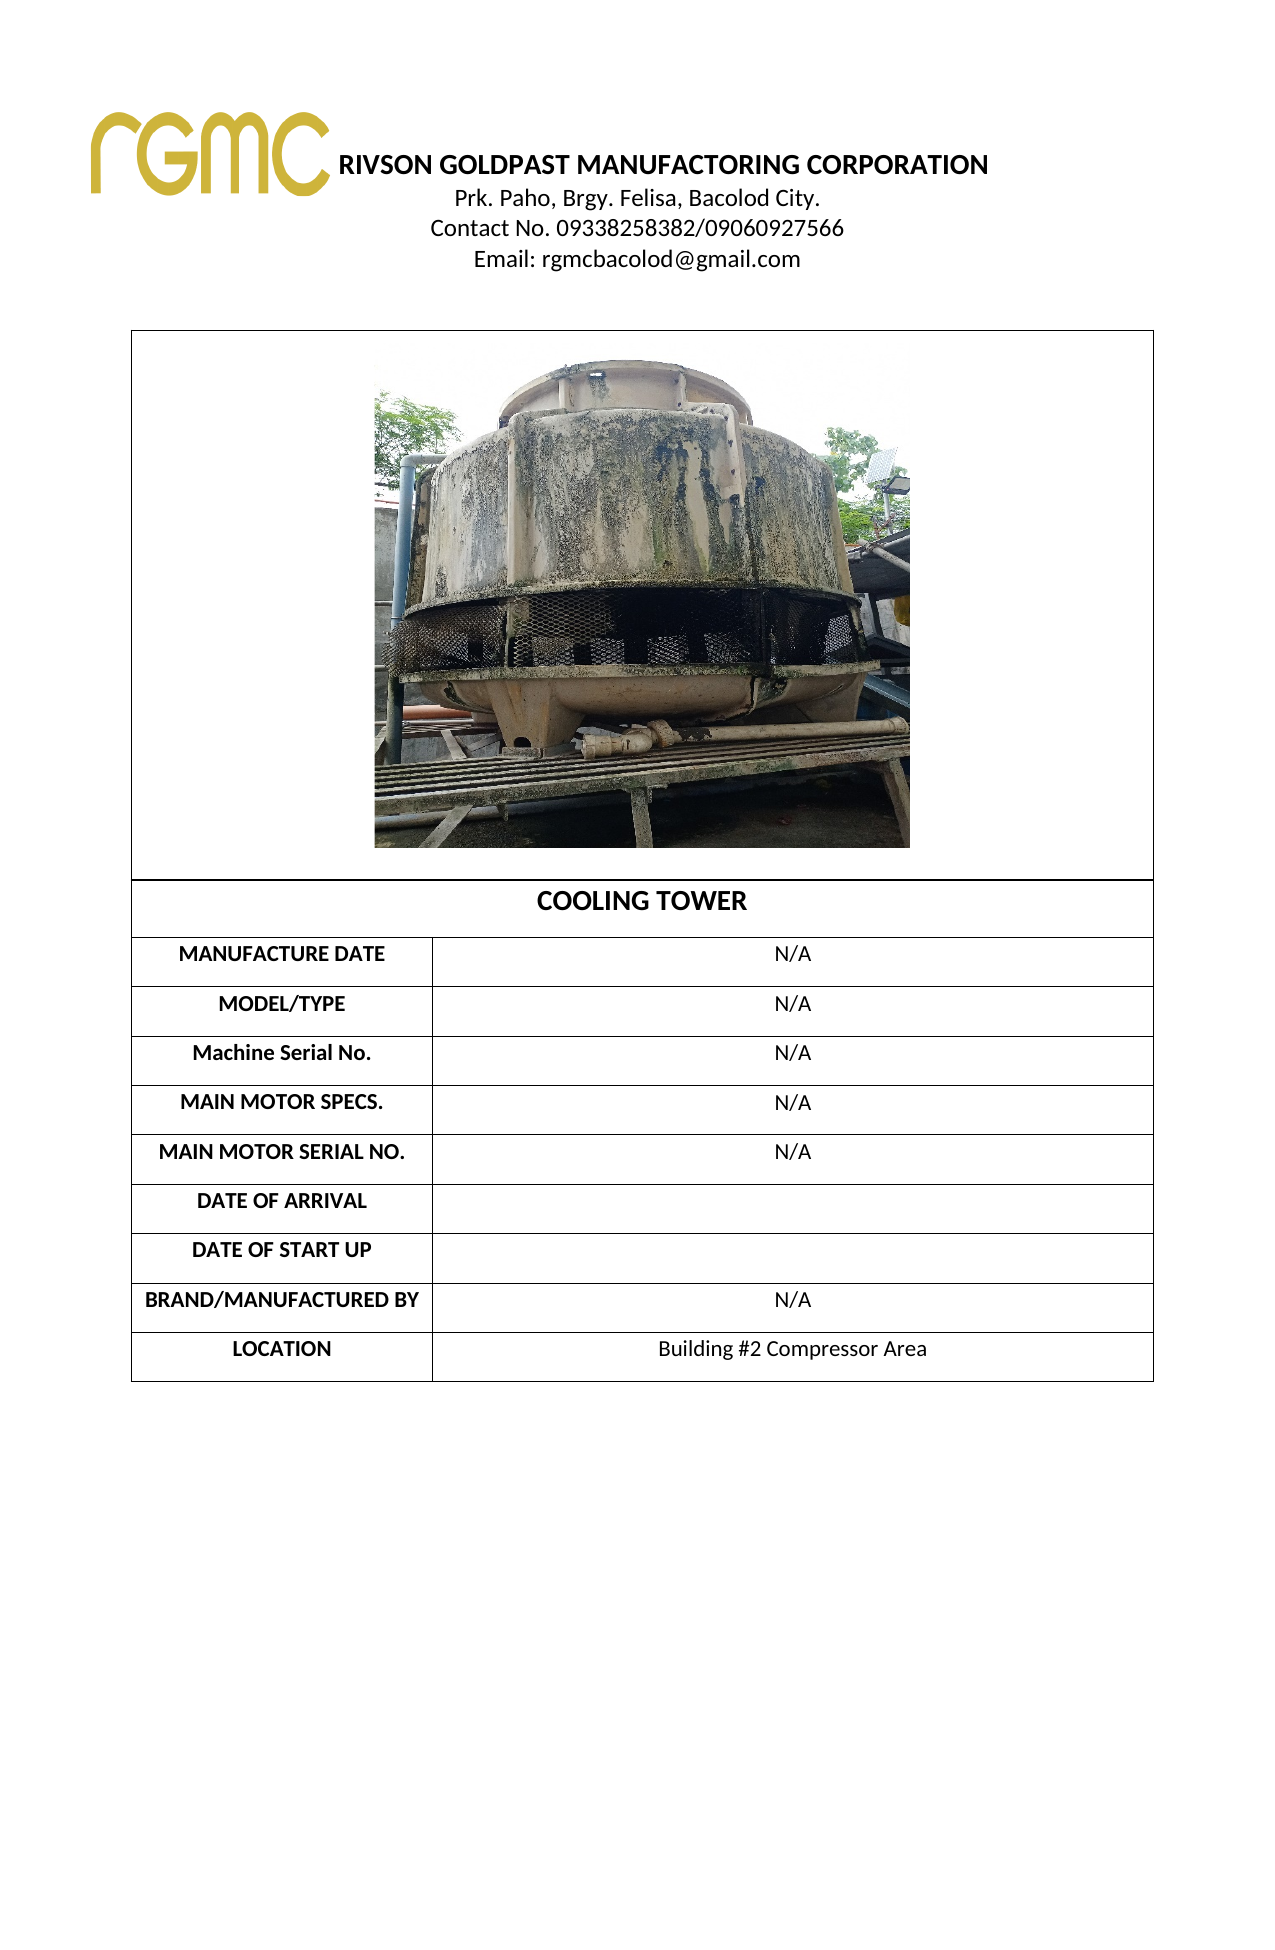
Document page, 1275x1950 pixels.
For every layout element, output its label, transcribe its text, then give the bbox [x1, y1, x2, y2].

table_cell N/A [433, 1086, 1153, 1134]
table_header COOLING TOWER [132, 881, 1153, 937]
table_cell N/A [433, 1135, 1153, 1184]
table_cell MANUFACTURE DATE [132, 938, 432, 986]
table_cell Building #2 Compressor Area [433, 1333, 1153, 1381]
table_cell N/A [433, 1284, 1153, 1332]
table_cell [433, 1234, 1153, 1282]
table_cell [433, 1185, 1153, 1233]
table_cell BRAND/MANUFACTURED BY [132, 1284, 432, 1332]
picture [83, 100, 339, 207]
table_cell Machine Serial No. [132, 1037, 432, 1085]
picture [374, 343, 910, 848]
table_cell MODEL/TYPE [132, 987, 432, 1036]
table_cell N/A [433, 938, 1153, 986]
table_cell N/A [433, 1037, 1153, 1085]
table_cell DATE OF START UP [132, 1234, 432, 1282]
table_cell N/A [433, 987, 1153, 1036]
table_header [132, 331, 1153, 879]
table_cell DATE OF ARRIVAL [132, 1185, 432, 1233]
table_cell MAIN MOTOR SERIAL NO. [132, 1135, 432, 1184]
table_cell MAIN MOTOR SPECS. [132, 1086, 432, 1134]
table_cell LOCATION [132, 1333, 432, 1381]
